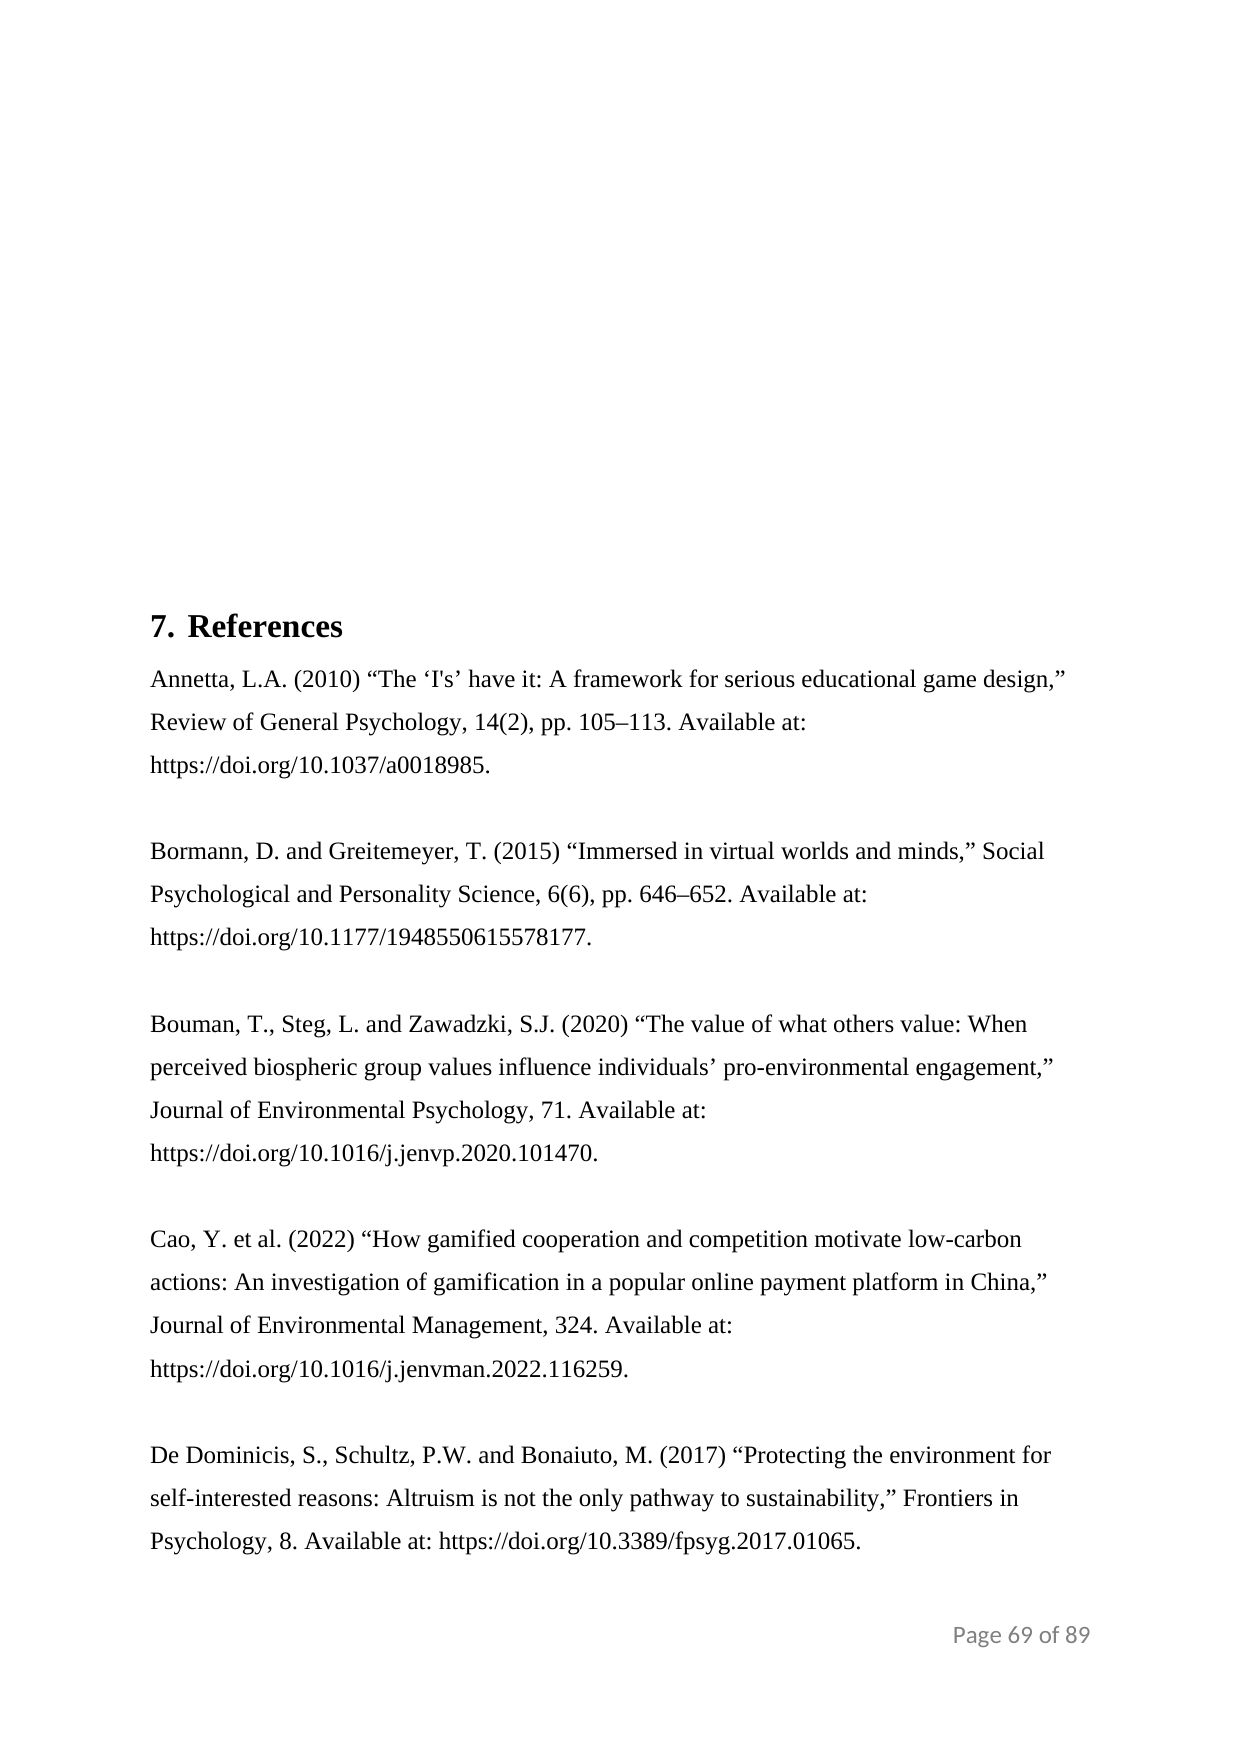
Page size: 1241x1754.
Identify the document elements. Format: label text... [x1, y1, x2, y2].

text De Dominicis, S., Schultz, P.W. and Bonaiuto, M. (2017) “Protecting the environment for self-interested reasons: Altruism is not the only pathway to sustainability,” Frontiers in Psychology, 8. Available at: https://doi.org/10.3389/fpsyg.2017.01065. [150, 1440, 1090, 1555]
subtitle References [150, 606, 1090, 644]
text Cao, Y. et al. (2022) “How gamified cooperation and competition motivate low-carbon actions: An investigation of gamification in a popular online payment platform in China,” Journal of Environmental Management, 324. Available at: https://doi.org/10.1016/j.jenvman.2022.116259. [150, 1224, 1090, 1382]
text Bormann, D. and Greitemeyer, T. (2015) “Immersed in virtual worlds and minds,” Social Psychological and Personality Science, 6(6), pp. 646–652. Available at: https://doi.org/10.1177/1948550615578177. [150, 836, 1090, 951]
text Annetta, L.A. (2010) “The ‘I's’ have it: A framework for serious educational game design,” Review of General Psychology, 14(2), pp. 105–113. Available at: https://doi.org/10.1037/a0018985. [150, 664, 1090, 779]
text Bouman, T., Steg, L. and Zawadzki, S.J. (2020) “The value of what others value: When perceived biospheric group values influence individuals’ pro-environmental engagement,” Journal of Environmental Psychology, 71. Available at: https://doi.org/10.1016/j.jenvp.2020.101470. [150, 1009, 1090, 1167]
